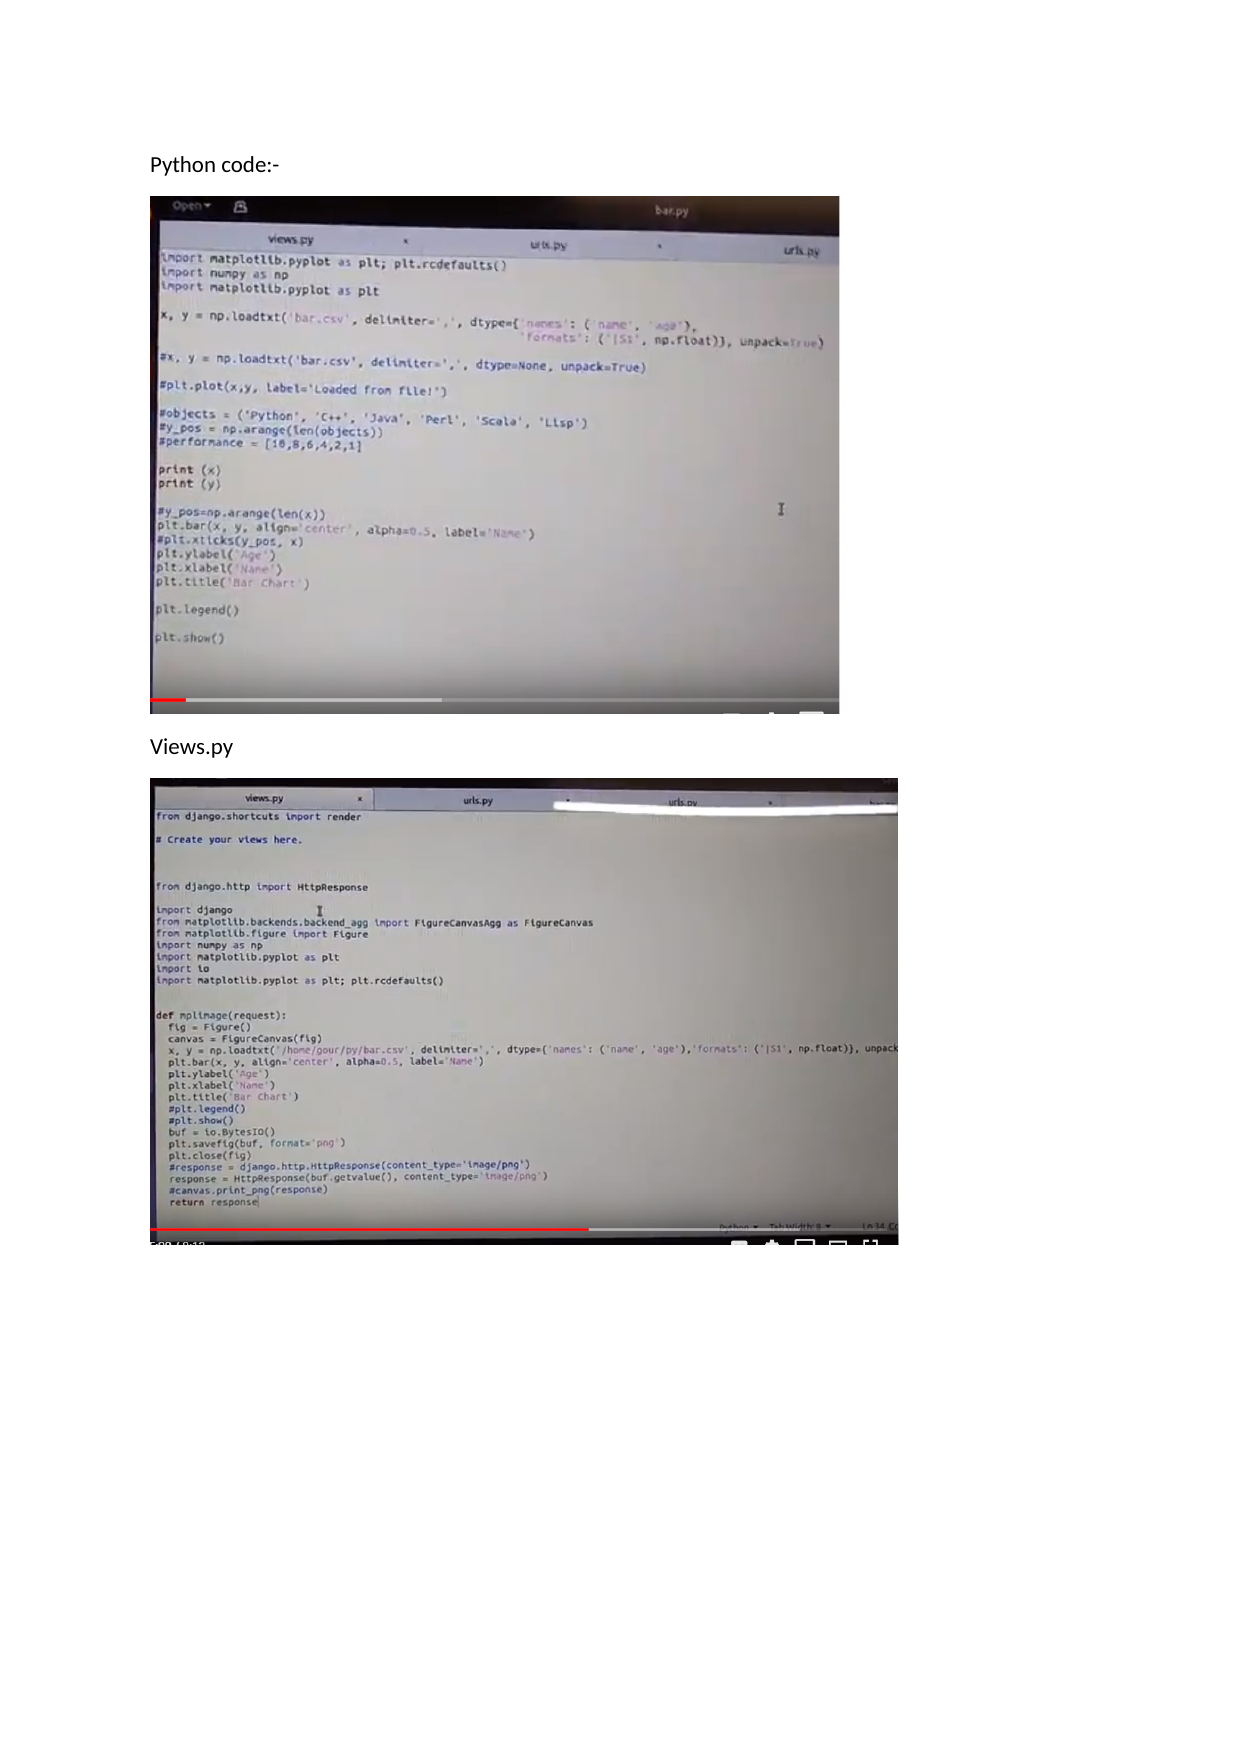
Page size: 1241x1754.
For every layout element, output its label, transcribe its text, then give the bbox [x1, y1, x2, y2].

picture [150, 196, 840, 714]
picture [150, 778, 904, 1245]
text Views.py [150, 732, 1090, 760]
text Python code:- [150, 150, 1090, 178]
